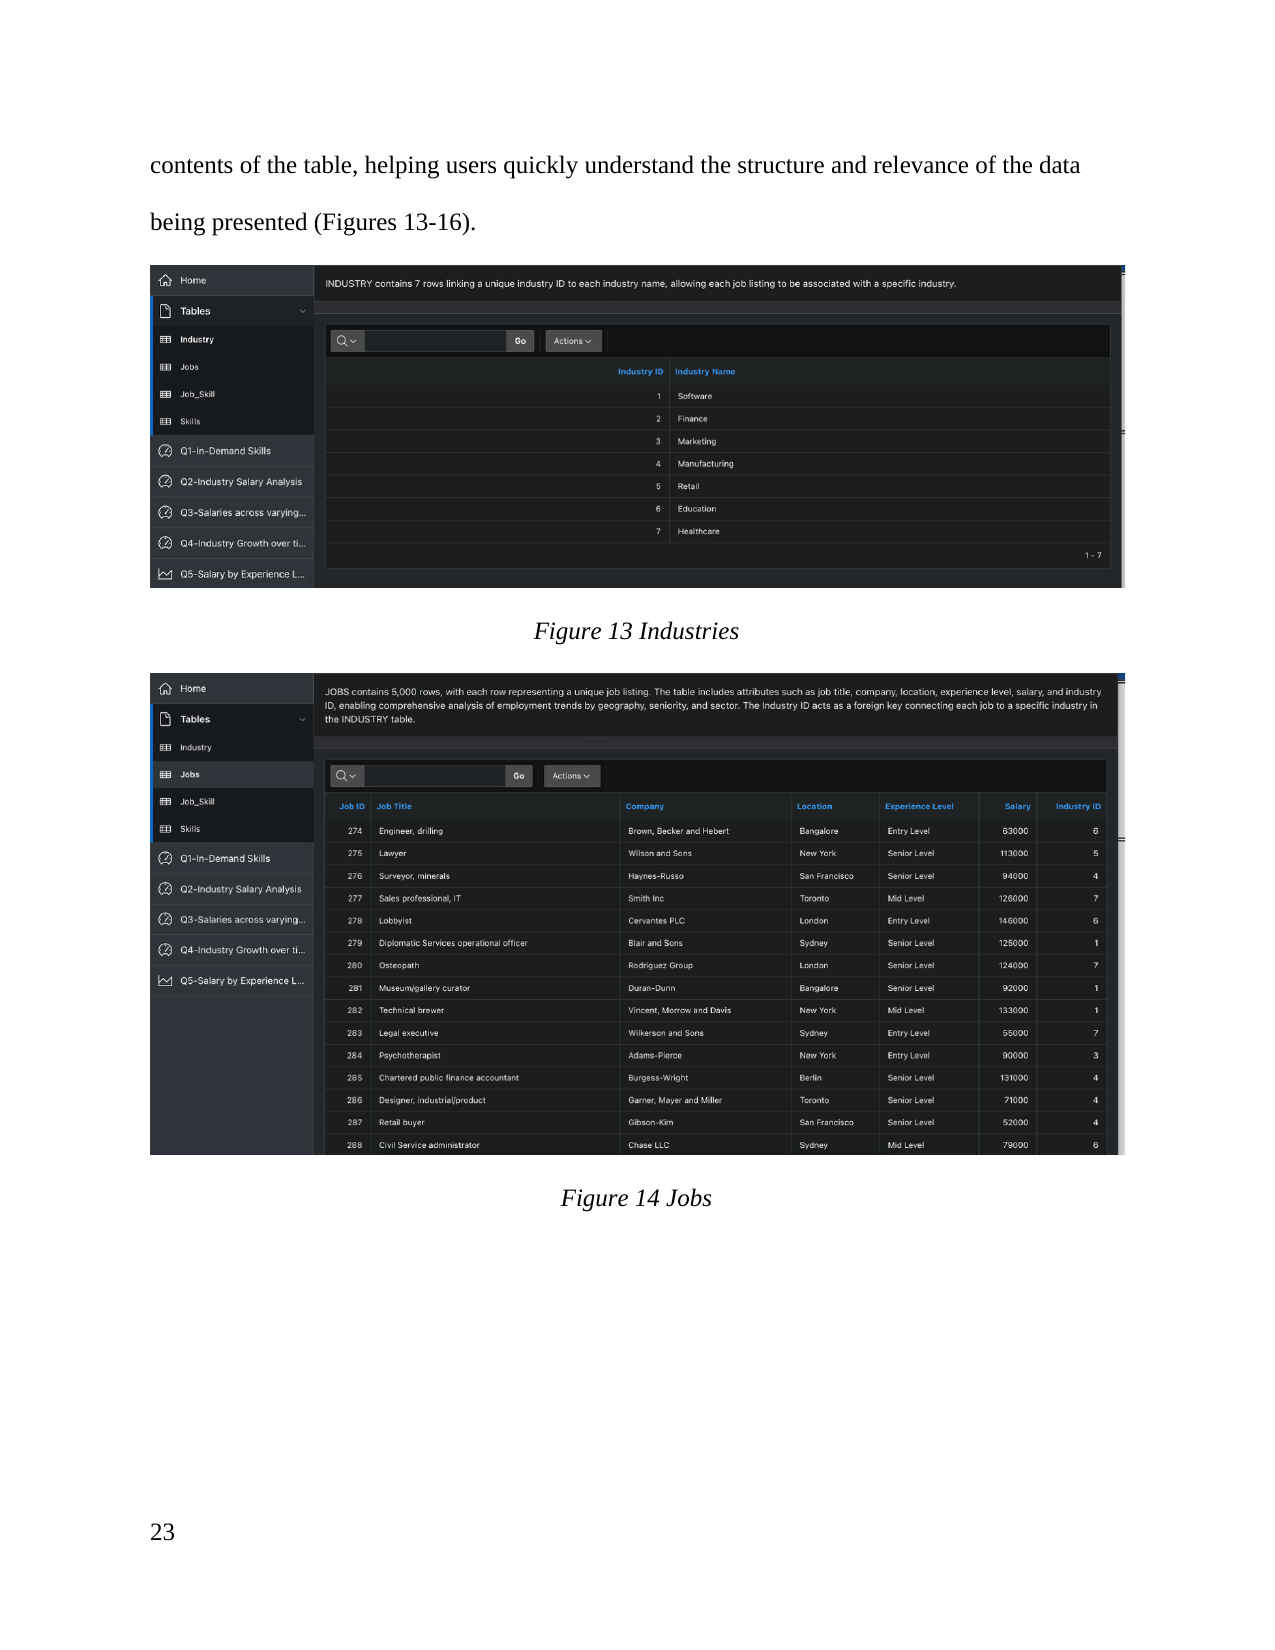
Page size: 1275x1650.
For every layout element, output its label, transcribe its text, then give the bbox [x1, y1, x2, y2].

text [150, 150, 1125, 236]
text Figure 13 Industries [150, 616, 1125, 645]
picture [150, 265, 1125, 588]
text Figure 14 Jobs [150, 1183, 1125, 1212]
picture [150, 673, 1125, 1155]
